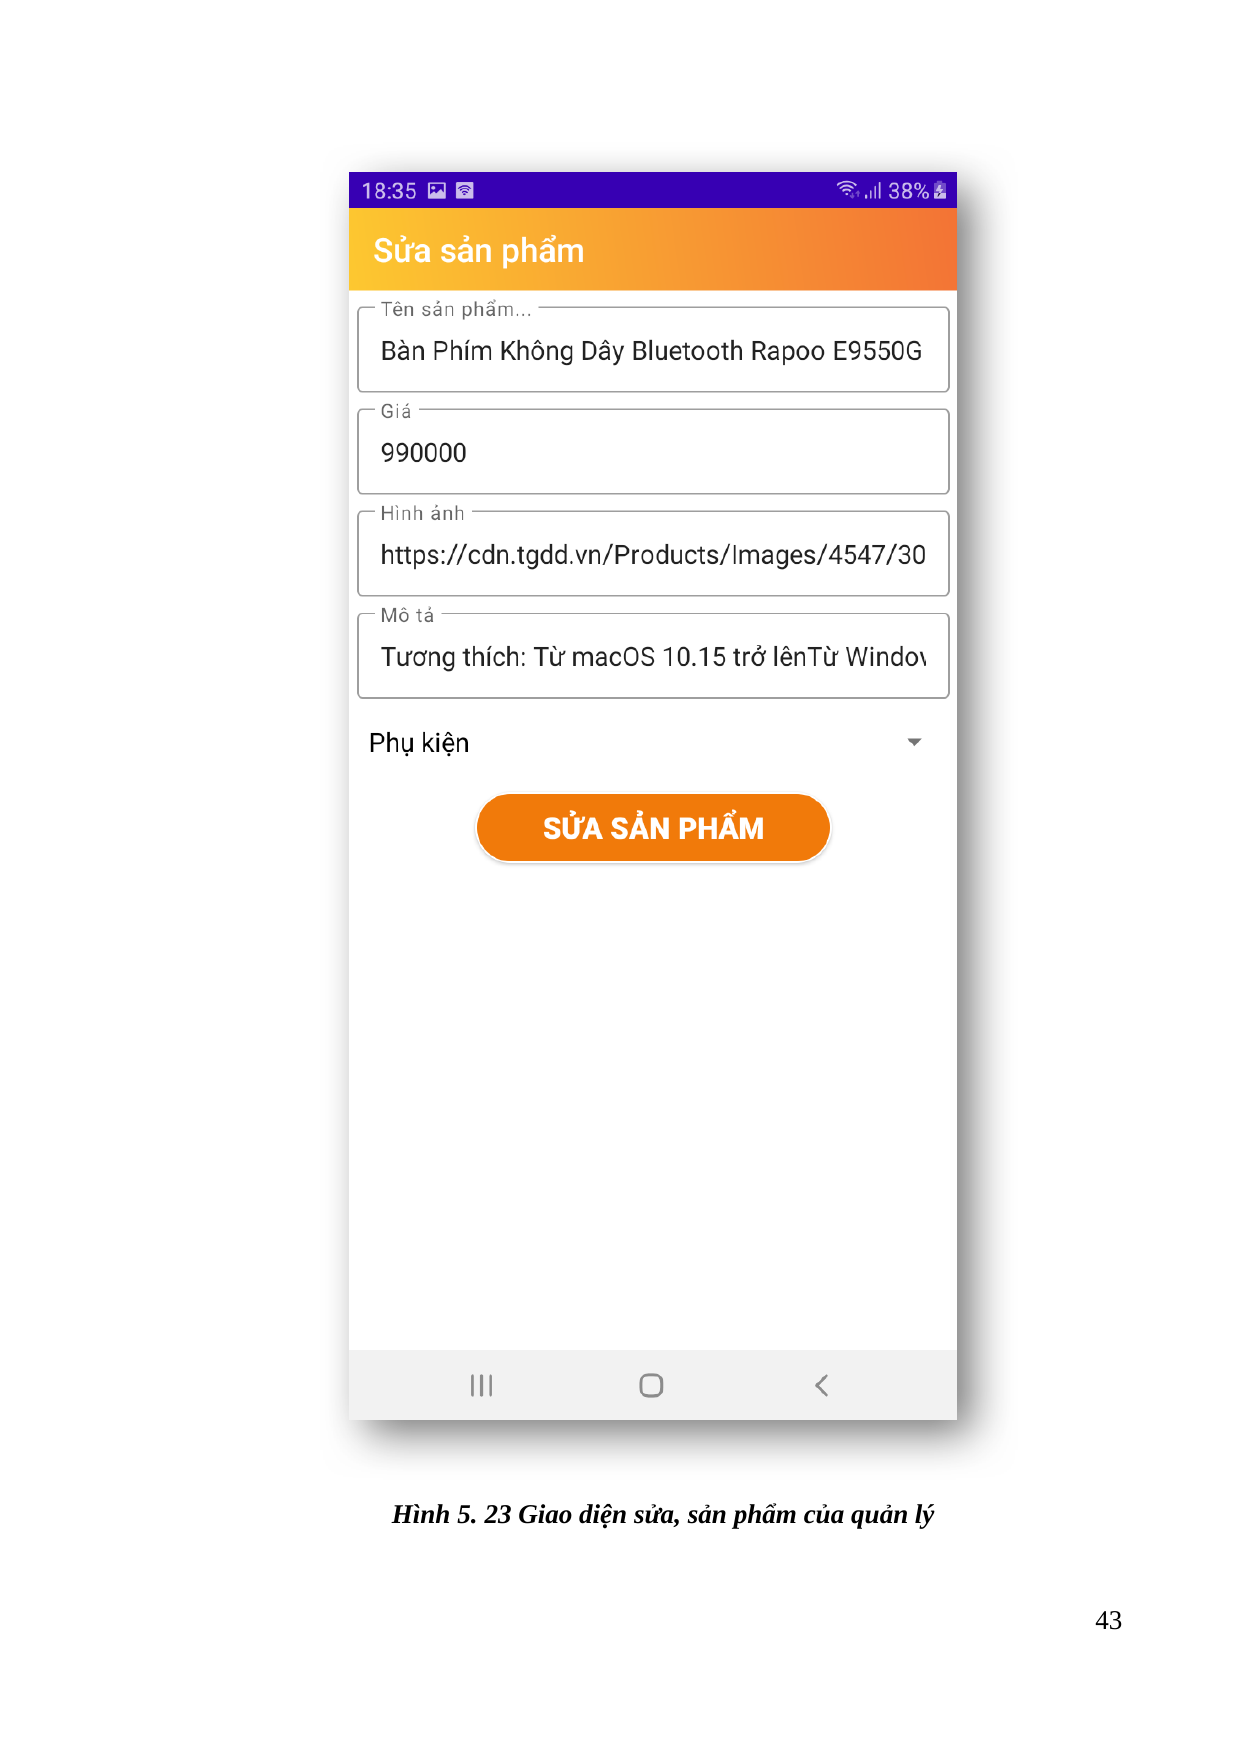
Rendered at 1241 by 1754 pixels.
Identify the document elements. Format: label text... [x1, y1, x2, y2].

text Hình 5. 23 Giao diện sửa, sản phẩm của quản lý [207, 1498, 1122, 1529]
picture [349, 172, 957, 1420]
